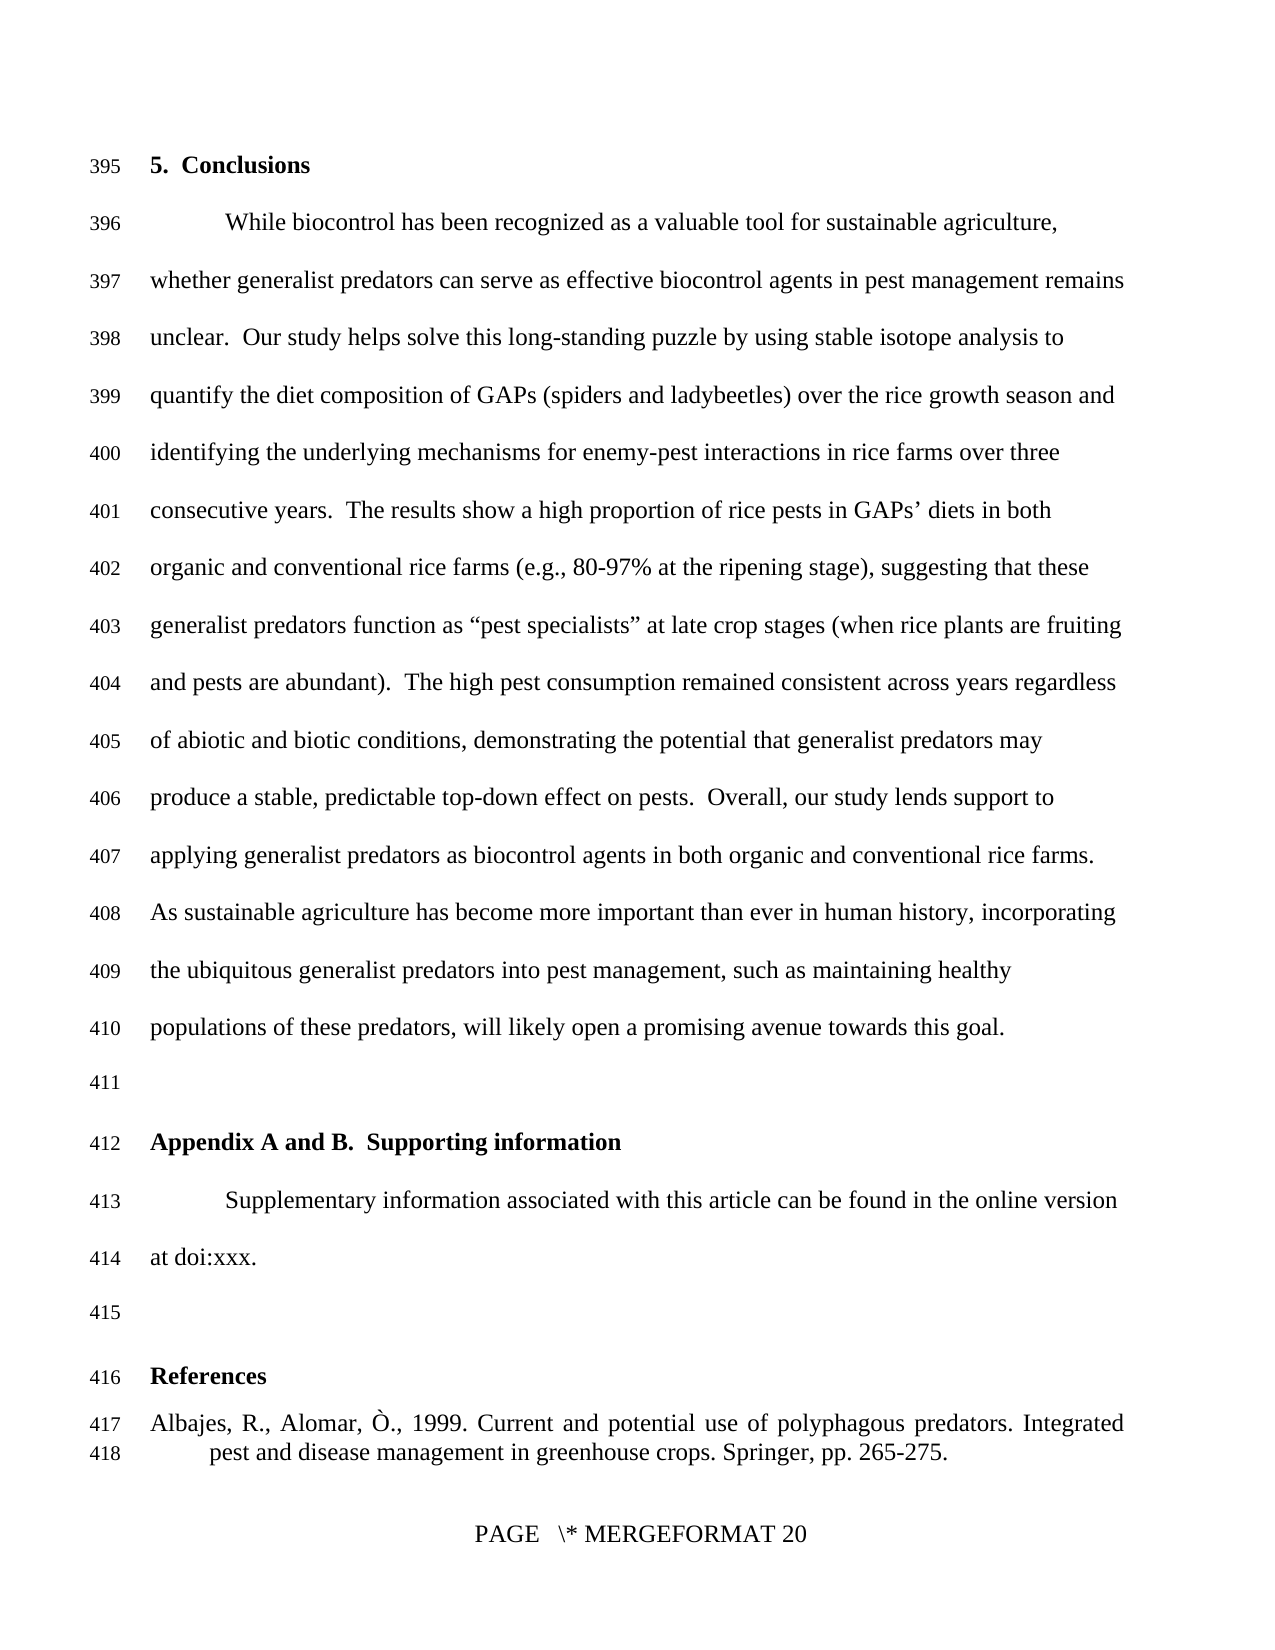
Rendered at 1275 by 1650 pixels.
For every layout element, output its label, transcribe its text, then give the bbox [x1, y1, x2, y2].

text Albajes, R., Alomar, Ò., 1999. Current and potential use of polyphagous predators. Integrated pest and disease management in greenhouse crops. Springer, pp. 265-275. [150, 1408, 1125, 1465]
text 5. Conclusions [150, 150, 1125, 179]
title References [150, 1357, 1125, 1391]
text Appendix A and B. Supporting information [150, 1127, 1126, 1156]
text Supplementary information associated with this article can be found in the online version at doi:xxx. [150, 1185, 1126, 1271]
text While biocontrol has been recognized as a valuable tool for sustainable agriculture, whether generalist predators can serve as effective biocontrol agents in pest management remains unclear. Our study helps solve this long-standing puzzle by using stable isotope analysis to quantify the diet composition of GAPs (spiders and ladybeetles) over the rice growth season and identifying the underlying mechanisms for enemy-pest interactions in rice farms over three consecutive years. The results show a high proportion of rice pests in GAPs’ diets in both organic and conventional rice farms (e.g., 80-97% at the ripening stage), suggesting that these generalist predators function as “pest specialists” at late crop stages (when rice plants are fruiting and pests are abundant). The high pest consumption remained consistent across years regardless of abiotic and biotic conditions, demonstrating the potential that generalist predators may produce a stable, predictable top-down effect on pests. Overall, our study lends support to applying generalist predators as biocontrol agents in both organic and conventional rice farms. As sustainable agriculture has become more important than ever in human history, incorporating the ubiquitous generalist predators into pest management, such as maintaining healthy populations of these predators, will likely open a promising avenue towards this goal. [150, 207, 1125, 1041]
